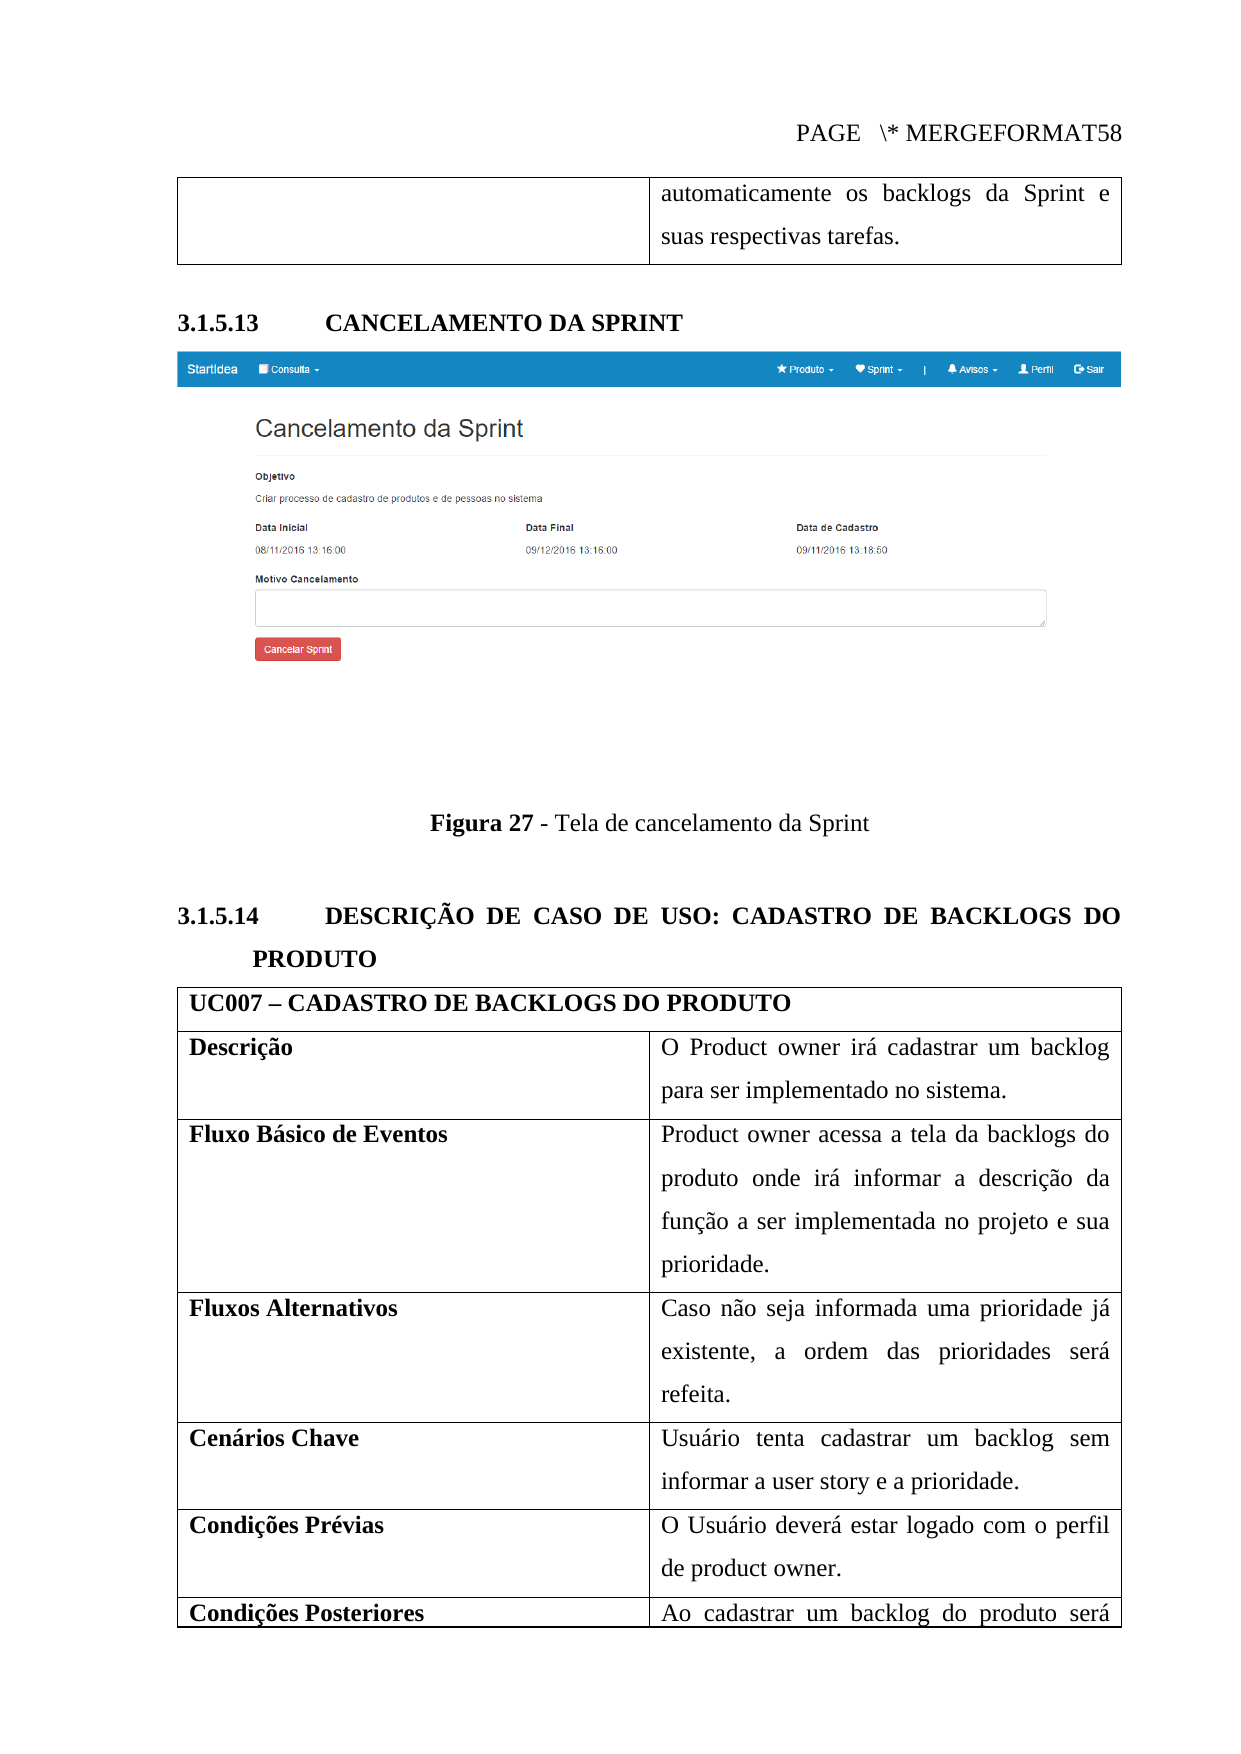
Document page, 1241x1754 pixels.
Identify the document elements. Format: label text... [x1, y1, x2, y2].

subtitle CANCELAMENTO DA SPRINT [177, 308, 1122, 337]
table_cell O Product owner irá cadastrar um backlog para ser implementado no sistema. [650, 1032, 1121, 1118]
table_cell Fluxos Alternativos [178, 1293, 649, 1422]
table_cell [178, 178, 649, 264]
table_cell Descrição [178, 1032, 649, 1118]
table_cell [650, 178, 1121, 264]
table_cell Cenários Chave [178, 1423, 649, 1509]
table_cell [178, 1598, 649, 1626]
table_cell Caso não seja informada uma prioridade já existente, a ordem das prioridades será refeita. [650, 1293, 1121, 1422]
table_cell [650, 1598, 1121, 1626]
table_cell Fluxo Básico de Eventos [178, 1120, 649, 1292]
table_cell O Usuário deverá estar logado com o perfil de product owner. [650, 1510, 1121, 1597]
table_cell Usuário tenta cadastrar um backlog sem informar a user story e a prioridade. [650, 1423, 1121, 1509]
table_header UC007 – CADASTRO DE BACKLOGS DO PRODUTO [178, 988, 1121, 1031]
text Figura 27 - Tela de cancelamento da Sprint [177, 808, 1122, 837]
subtitle DESCRIÇÃO DE CASO DE USO: CADASTRO DE BACKLOGS DO PRODUTO [177, 901, 1122, 973]
picture [177, 351, 1121, 794]
table_cell Condições Prévias [178, 1510, 649, 1597]
table_cell Product owner acessa a tela da backlogs do produto onde irá informar a descrição da função a ser implementada no projeto e sua prioridade. [650, 1120, 1121, 1292]
